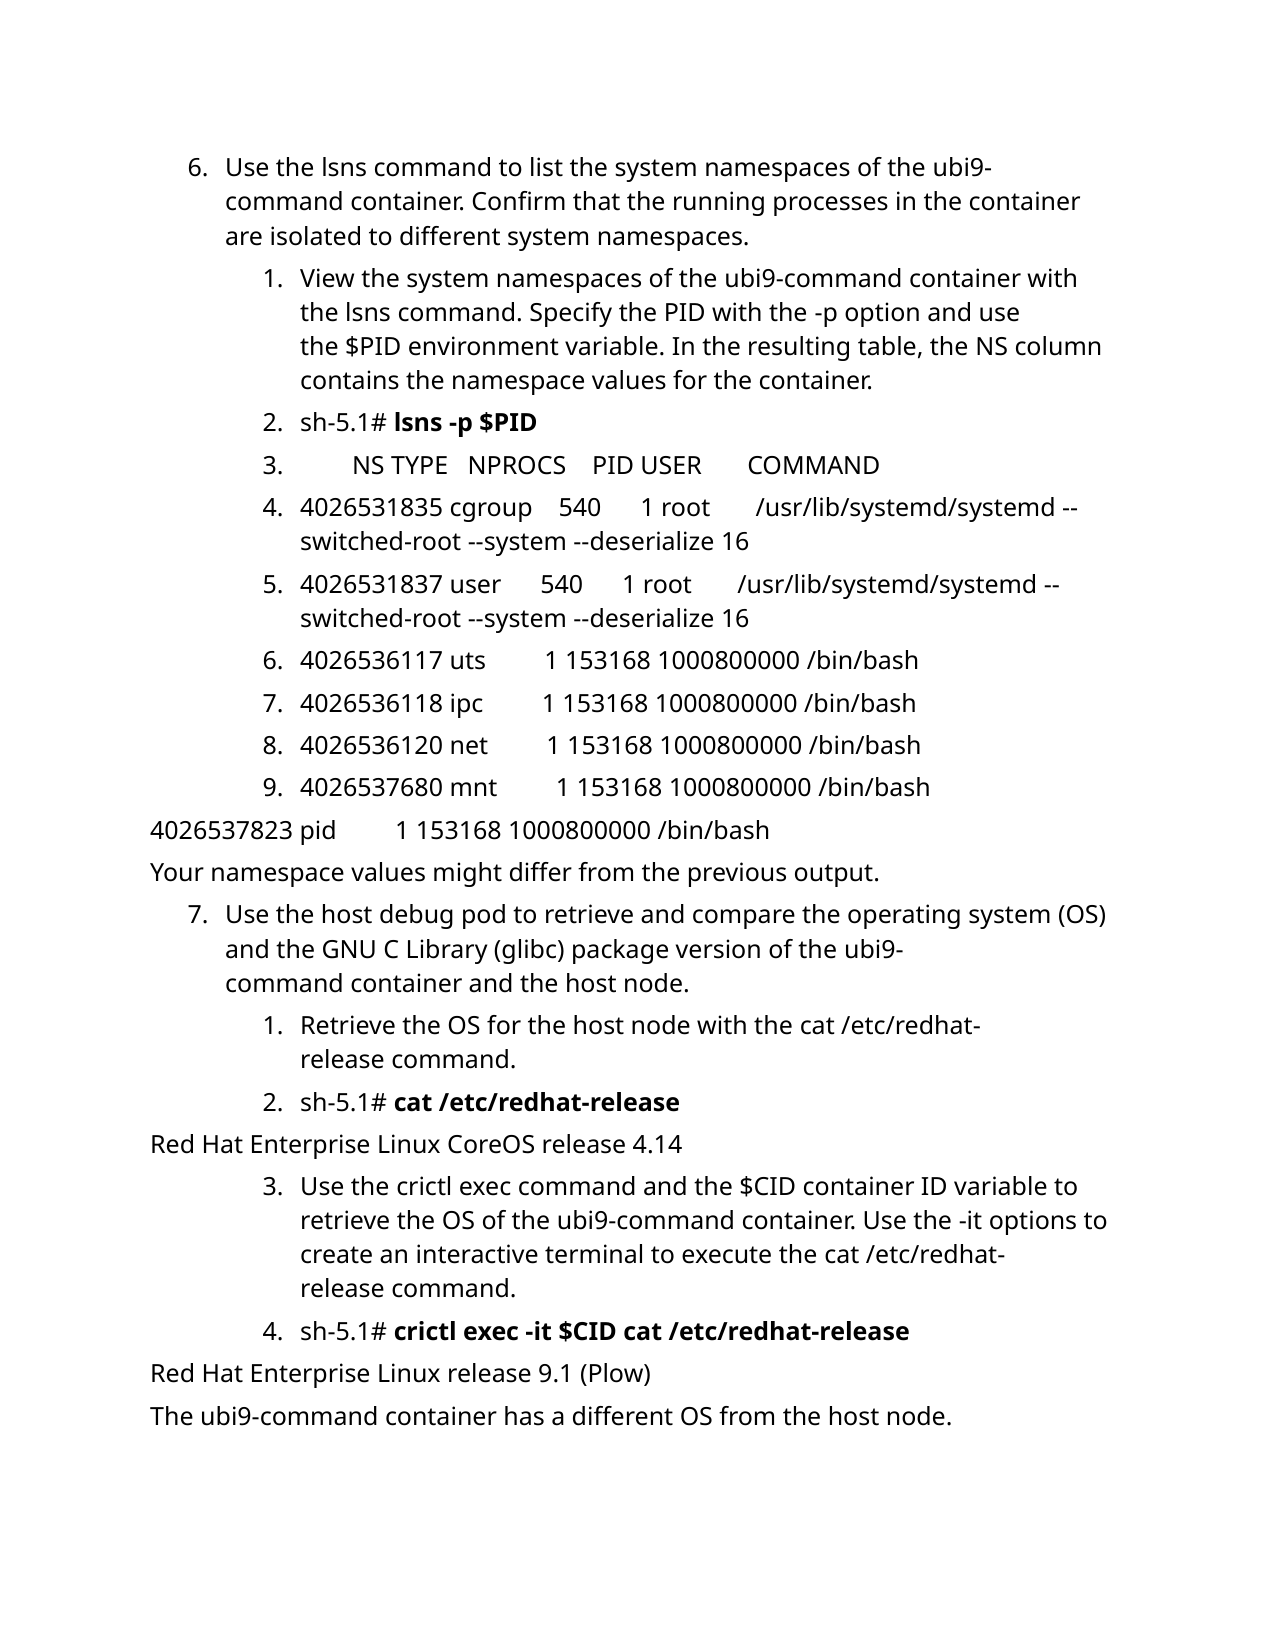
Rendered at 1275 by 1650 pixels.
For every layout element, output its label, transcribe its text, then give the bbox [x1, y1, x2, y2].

text Your namespace values might differ from the previous output. [150, 855, 1125, 889]
text 4026537823 pid 1 153168 1000800000 /bin/bash [150, 812, 1125, 846]
text Red Hat Enterprise Linux release 9.1 (Plow) [150, 1356, 1125, 1390]
list 4026536117 uts 1 153168 1000800000 /bin/bash [262, 643, 1125, 677]
list Retrieve the OS for the host node with the cat /etc/redhat-release command. [262, 1008, 1125, 1076]
text The ubi9-command container has a different OS from the host node. [150, 1398, 1125, 1432]
list 4026531837 user 540 1 root /usr/lib/systemd/systemd --switched-root --system --deserialize 16 [262, 566, 1125, 634]
list sh-5.1# crictl exec -it $CID cat /etc/redhat-release [262, 1313, 1125, 1348]
list 4026531835 cgroup 540 1 root /usr/lib/systemd/systemd --switched-root --system --deserialize 16 [262, 490, 1125, 558]
list View the system namespaces of the ubi9-command container with the lsns command. Specify the PID with the -p option and use the $PID environment variable. In the resulting table, the NS column contains the namespace values for the container. [262, 261, 1125, 397]
list sh-5.1# lsns -p $PID [262, 405, 1125, 439]
list Use the lsns command to list the system namespaces of the ubi9-command container. Confirm that the running processes in the container are isolated to different system namespaces. [187, 150, 1125, 252]
list Use the crictl exec command and the $CID container ID variable to retrieve the OS of the ubi9-command container. Use the -it options to create an interactive terminal to execute the cat /etc/redhat-release command. [262, 1169, 1125, 1305]
list 4026536120 net 1 153168 1000800000 /bin/bash [262, 728, 1125, 762]
list sh-5.1# cat /etc/redhat-release [262, 1084, 1125, 1118]
text Red Hat Enterprise Linux CoreOS release 4.14 [150, 1127, 1125, 1161]
list NS TYPE NPROCS PID USER COMMAND [262, 447, 1125, 482]
list 4026536118 ipc 1 153168 1000800000 /bin/bash [262, 685, 1125, 719]
list 4026537680 mnt 1 153168 1000800000 /bin/bash [262, 770, 1125, 804]
list Use the host debug pod to retrieve and compare the operating system (OS) and the GNU C Library (glibc) package version of the ubi9-command container and the host node. [187, 897, 1125, 999]
